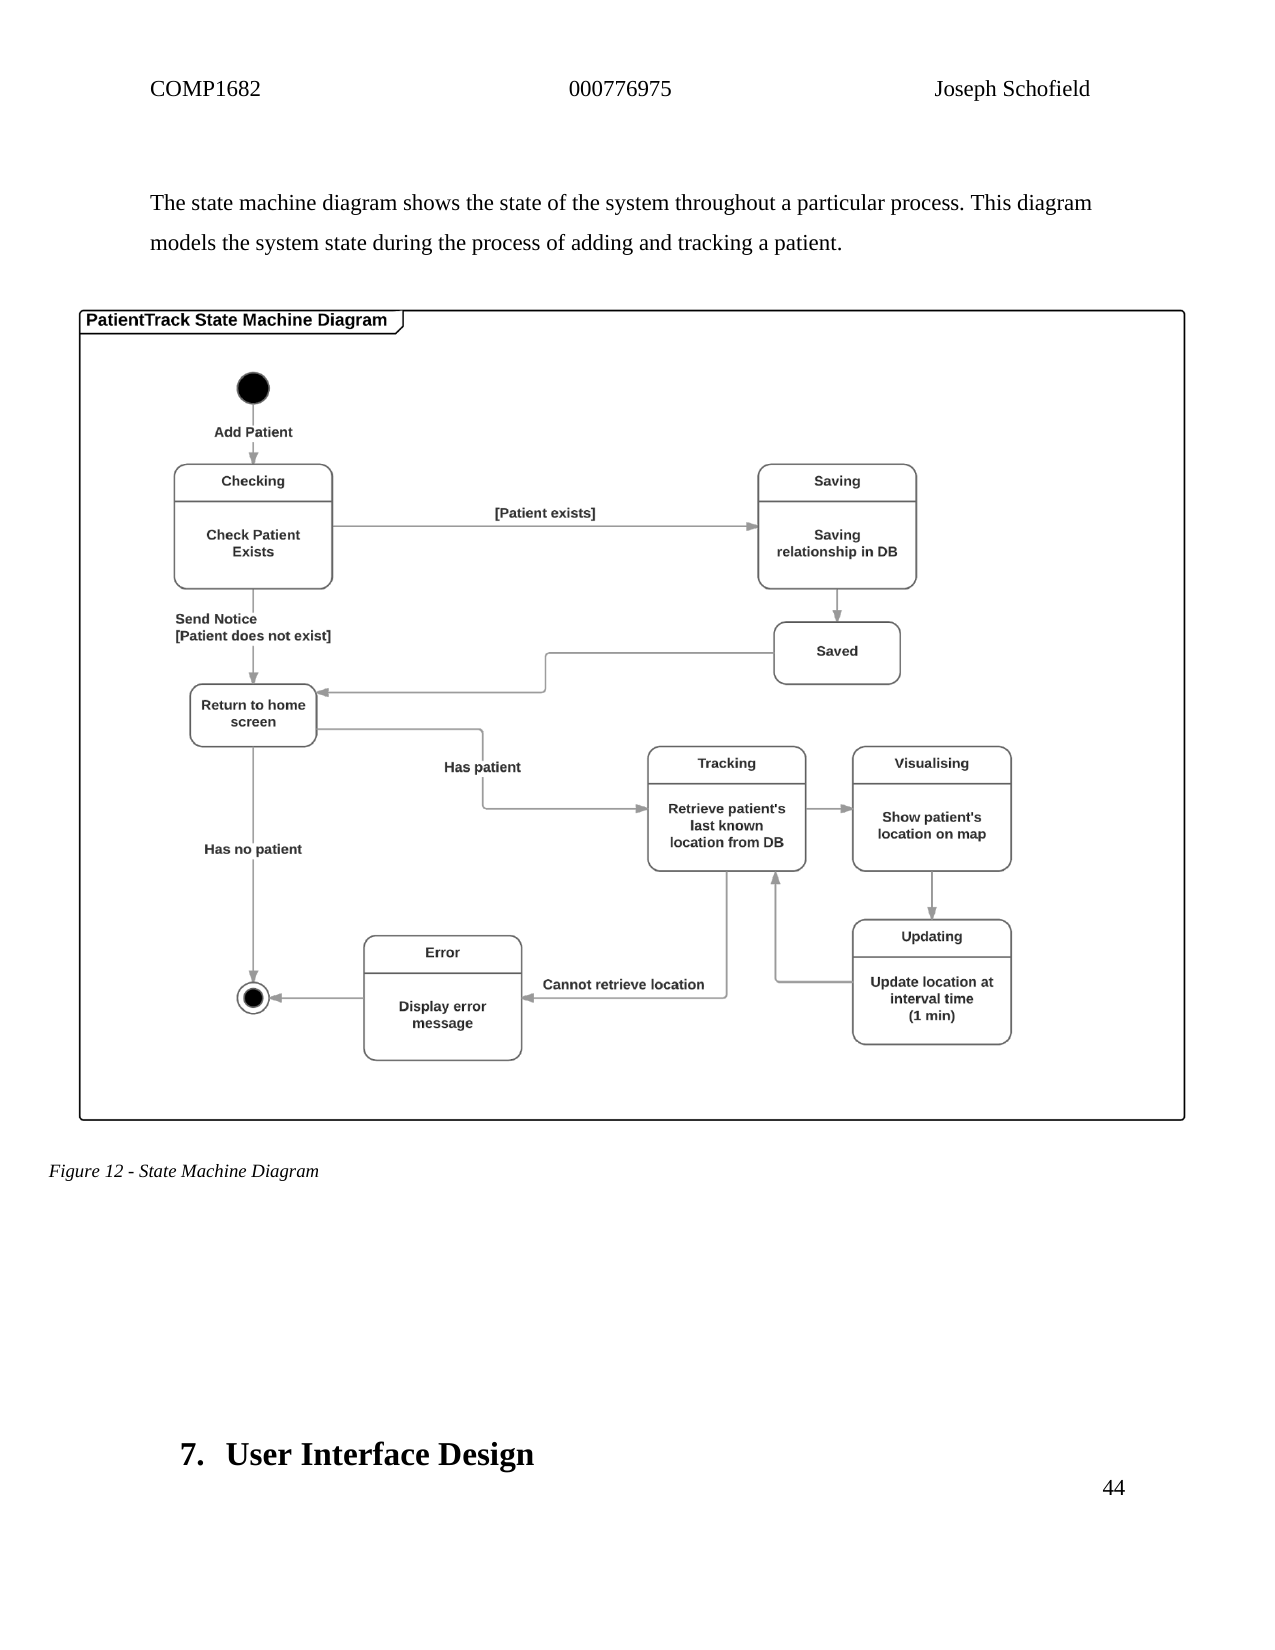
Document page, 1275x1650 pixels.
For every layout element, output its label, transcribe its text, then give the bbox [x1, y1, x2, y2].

subtitle User Interface Design [179, 1434, 1125, 1473]
picture [48, 279, 1216, 1151]
text The state machine diagram shows the state of the system throughout a particular process. This diagram models the system state during the process of adding and tracking a patient. [150, 189, 1125, 255]
